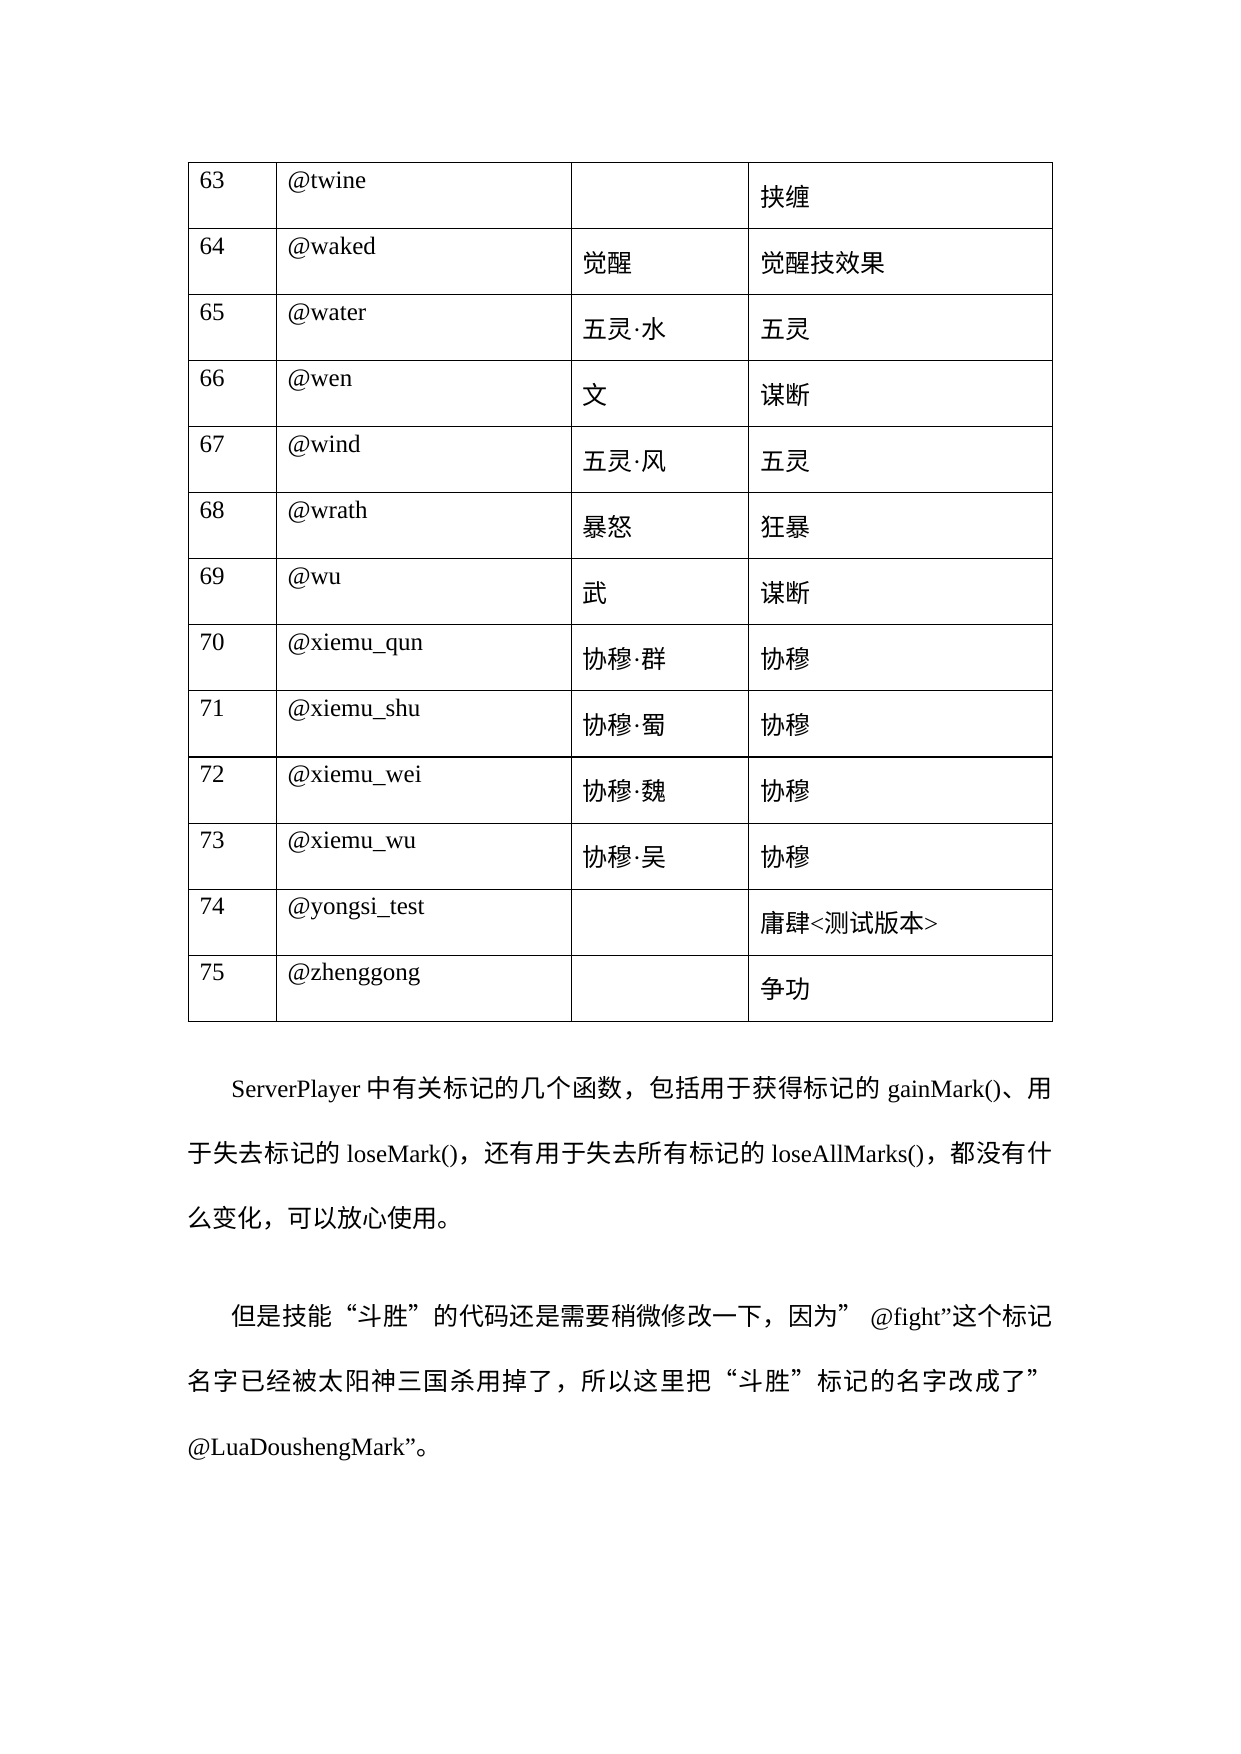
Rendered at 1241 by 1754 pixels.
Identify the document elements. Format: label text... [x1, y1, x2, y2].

table_cell @twine [277, 163, 571, 228]
table_cell 协穆 [749, 824, 1052, 888]
table_cell 69 [189, 559, 276, 624]
table_cell 觉醒技效果 [749, 229, 1052, 294]
table_cell @wu [277, 559, 571, 624]
table_cell 66 [189, 361, 276, 426]
table_cell 协穆 [749, 758, 1052, 822]
table_cell 狂暴 [749, 493, 1052, 558]
table_cell 五灵 [749, 427, 1052, 492]
table_cell @water [277, 295, 571, 360]
table_cell @xiemu_wu [277, 824, 571, 888]
text ServerPlayer中有关标记的几个函数，包括用于获得标记的gainMark()、用于失去标记的loseMark()，还有用于失去所有标记的loseAllMarks()，都没有什么变化，可以放心使用。 [187, 1054, 1053, 1249]
table_cell @xiemu_wei [277, 758, 571, 822]
table_cell 67 [189, 427, 276, 492]
table_cell [572, 956, 748, 1021]
table_cell 75 [189, 956, 276, 1021]
table_cell 五灵·水 [572, 295, 748, 360]
table_cell 谋断 [749, 361, 1052, 426]
table_cell @wind [277, 427, 571, 492]
table_cell 五灵 [749, 295, 1052, 360]
table_cell 73 [189, 824, 276, 888]
table_cell @xiemu_qun [277, 625, 571, 690]
table_cell 协穆·蜀 [572, 691, 748, 756]
table_cell 72 [189, 758, 276, 822]
table_cell @zhenggong [277, 956, 571, 1021]
table_cell 协穆 [749, 691, 1052, 756]
table_cell 谋断 [749, 559, 1052, 624]
table_cell 74 [189, 890, 276, 954]
table_cell 64 [189, 229, 276, 294]
table_cell [572, 890, 748, 954]
table_cell 挟缠 [749, 163, 1052, 228]
table_cell 五灵·风 [572, 427, 748, 492]
table_cell 协穆 [749, 625, 1052, 690]
table_cell 68 [189, 493, 276, 558]
table_cell 63 [189, 163, 276, 228]
table_cell @yongsi_test [277, 890, 571, 954]
table_cell 文 [572, 361, 748, 426]
table_cell @wrath [277, 493, 571, 558]
table_cell @wen [277, 361, 571, 426]
table_cell @waked [277, 229, 571, 294]
table_cell @xiemu_shu [277, 691, 571, 756]
table_cell 71 [189, 691, 276, 756]
table_cell 协穆·群 [572, 625, 748, 690]
table_cell 暴怒 [572, 493, 748, 558]
table_cell 争功 [749, 956, 1052, 1021]
table_cell [572, 163, 748, 228]
table_cell 70 [189, 625, 276, 690]
table_cell 65 [189, 295, 276, 360]
text 但是技能“斗胜”的代码还是需要稍微修改一下，因为” @fight”这个标记名字已经被太阳神三国杀用掉了，所以这里把“斗胜”标记的名字改成了” @LuaDoushengMark”。 [187, 1282, 1053, 1477]
table_cell 觉醒 [572, 229, 748, 294]
table_cell 协穆·魏 [572, 758, 748, 822]
table_cell 庸肆<测试版本> [749, 890, 1052, 954]
table_cell 武 [572, 559, 748, 624]
table_cell 协穆·吴 [572, 824, 748, 888]
